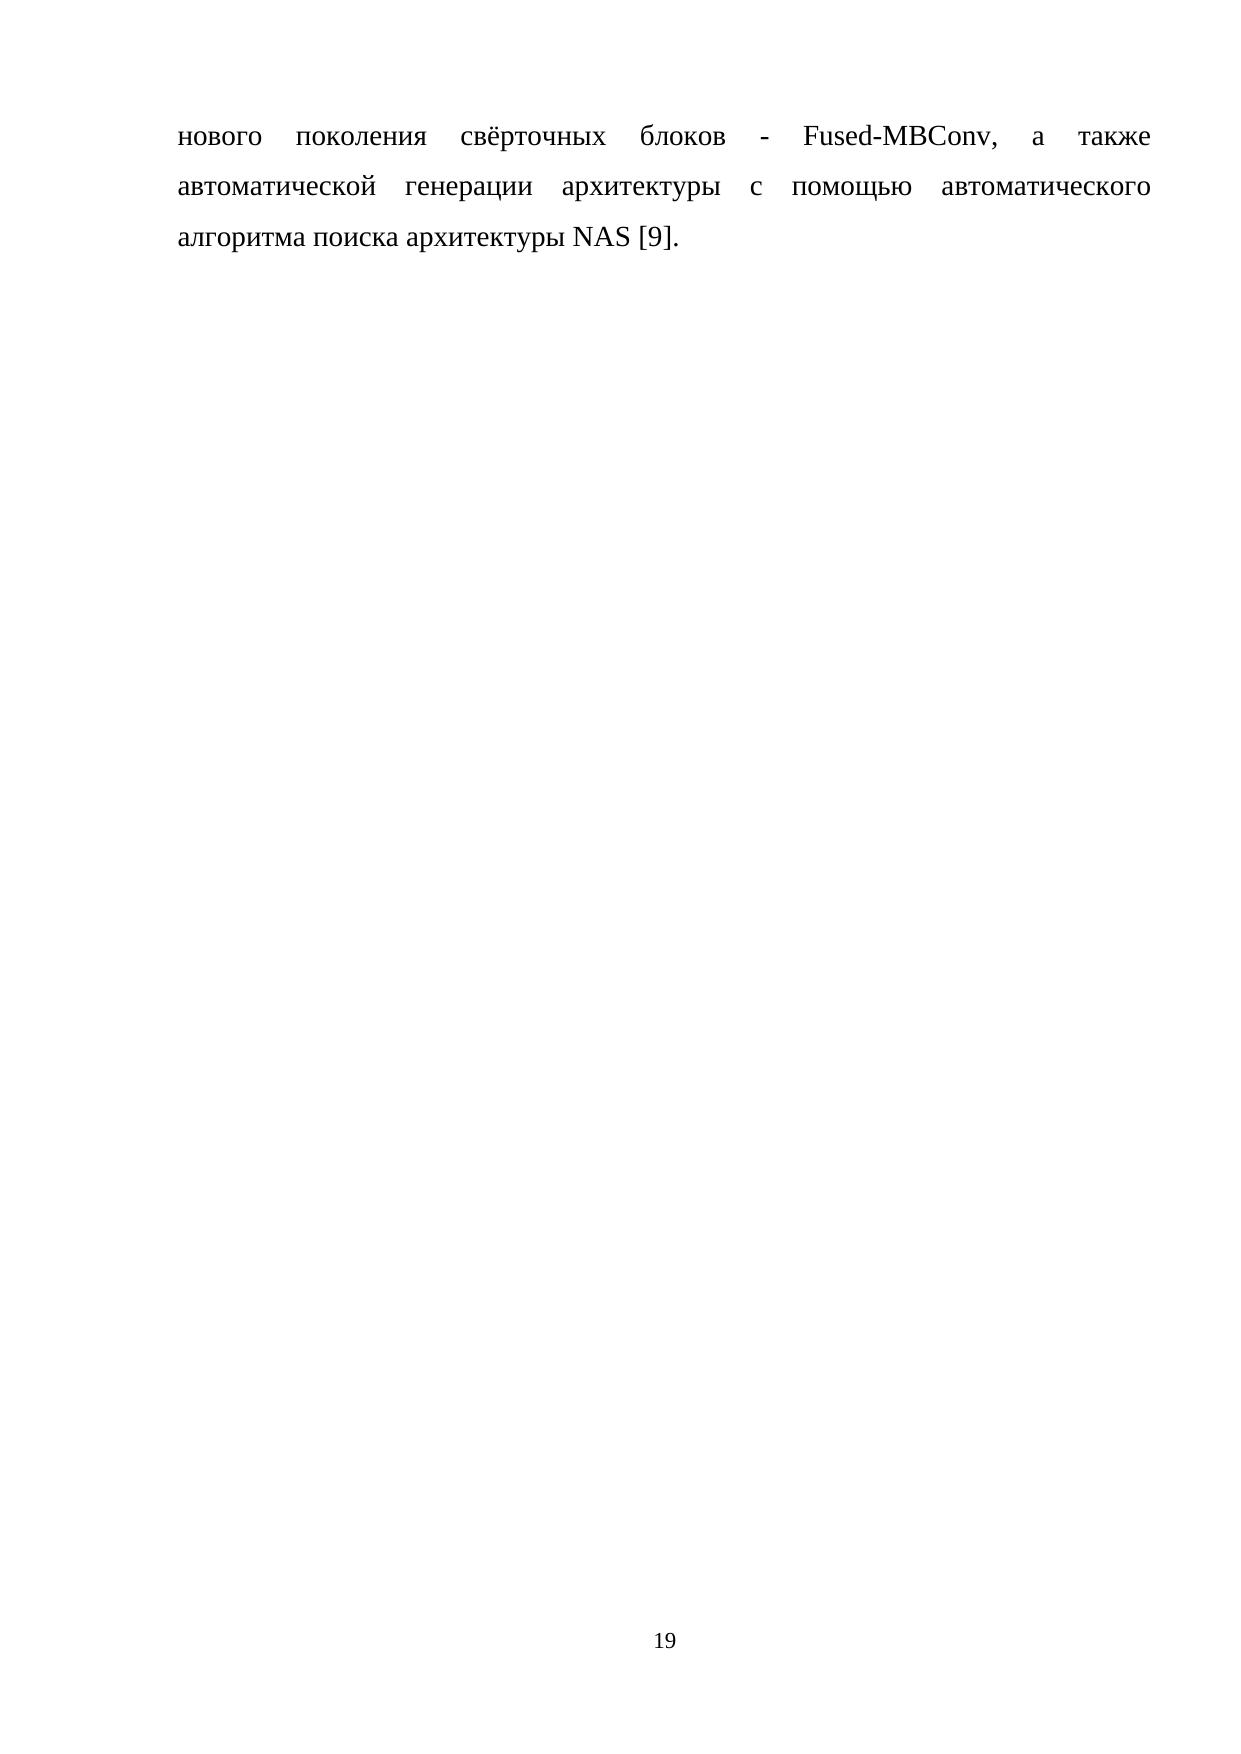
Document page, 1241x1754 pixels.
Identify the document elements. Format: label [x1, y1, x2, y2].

text [177, 118, 1152, 252]
